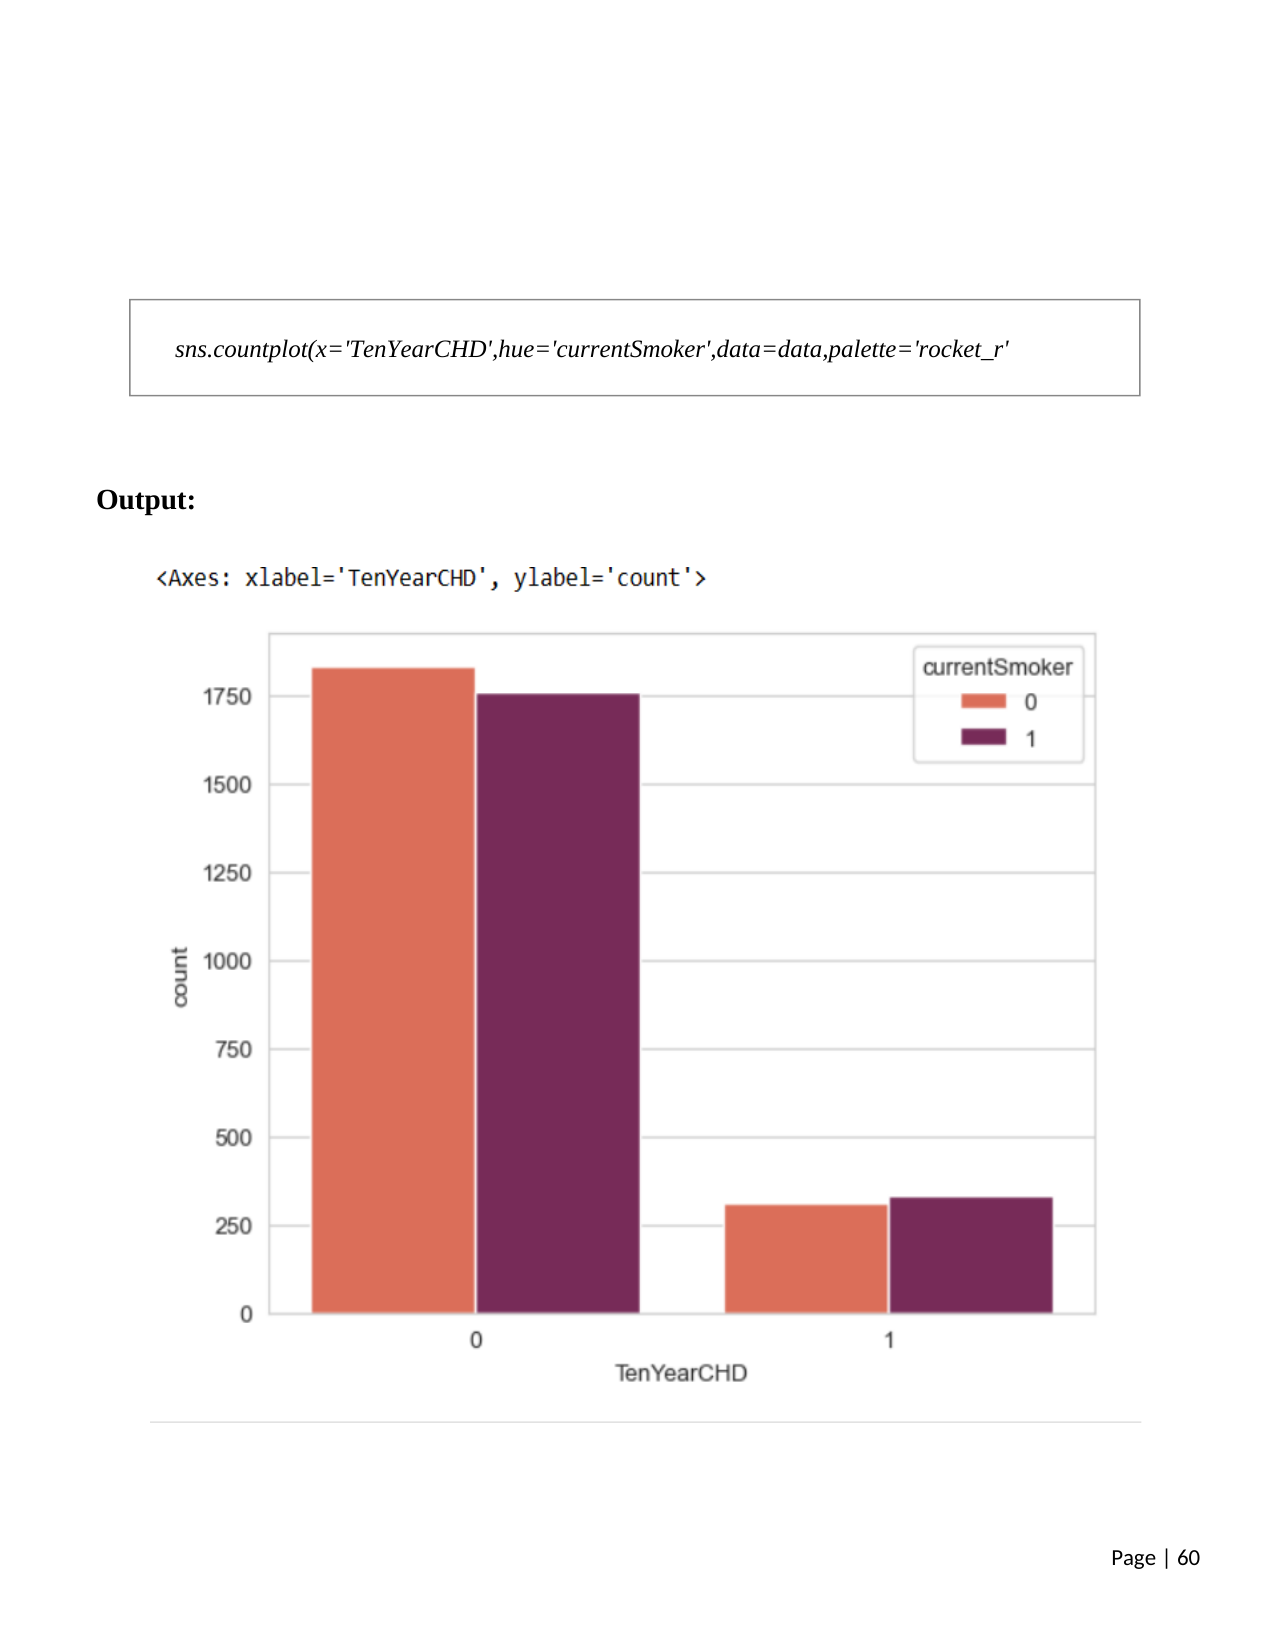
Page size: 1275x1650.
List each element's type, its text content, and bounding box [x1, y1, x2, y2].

text Output: [96, 482, 1200, 516]
picture [150, 567, 1142, 1423]
